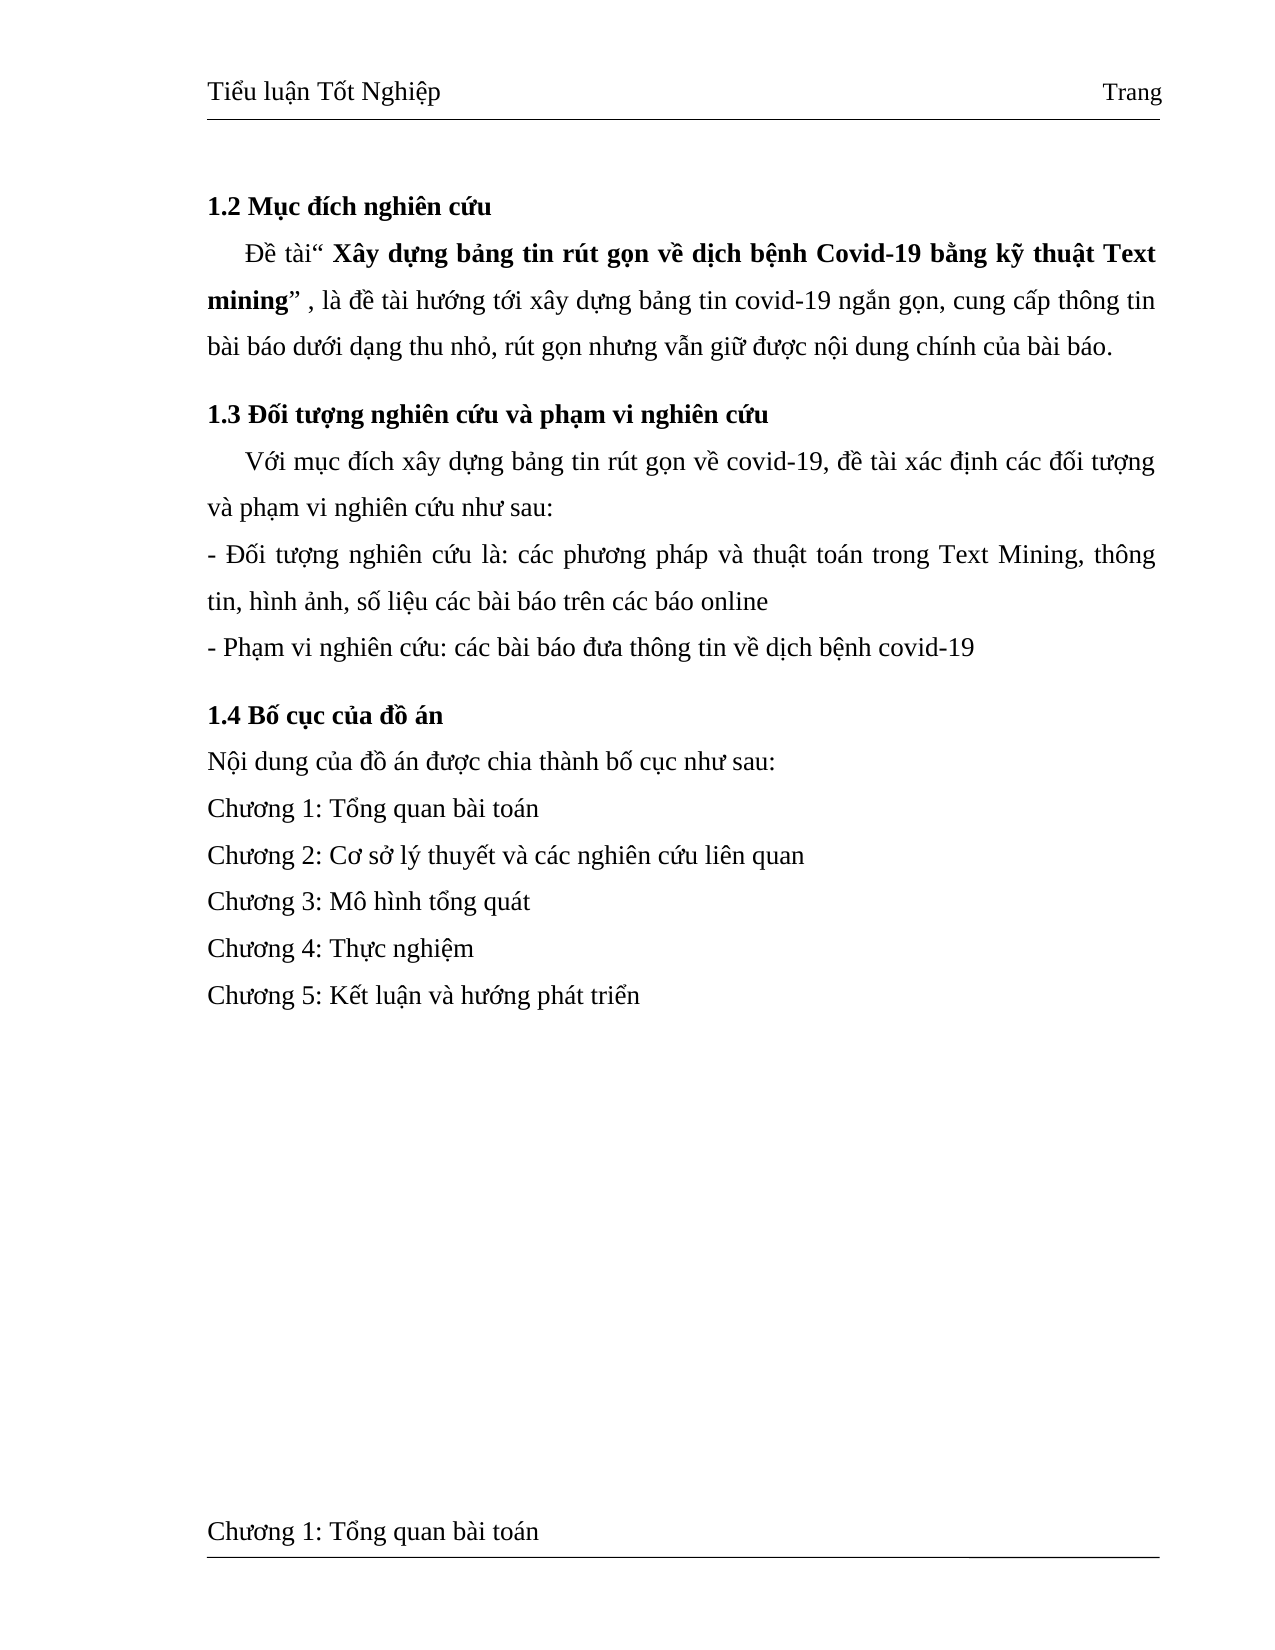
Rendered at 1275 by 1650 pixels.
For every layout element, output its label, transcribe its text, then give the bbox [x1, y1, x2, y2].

text Nội dung của đồ án được chia thành bố cục như sau: [207, 746, 1156, 777]
text Chương 5: Kết luận và hướng phát triển [207, 979, 1156, 1010]
subtitle 1.2 Mục đích nghiên cứu [207, 191, 1156, 222]
text Chương 1: Tổng quan bài toán [207, 792, 1156, 823]
text Chương 3: Mô hình tổng quát [207, 886, 1156, 917]
text Chương 4: Thực nghiệm [207, 932, 1156, 963]
text Đề tài“ Xây dựng bảng tin rút gọn về dịch bệnh Covid-19 bằng kỹ thuật Text mining” , là đề tài hướng tới xây dựng bảng tin covid-19 ngắn gọn, cung cấp thông tin bài báo dưới dạng thu nhỏ, rút gọn nhưng vẫn giữ được nội dung chính của bài báo. [207, 237, 1156, 362]
subtitle 1.4 Bố cục của đồ án [207, 699, 1156, 730]
text Với mục đích xây dựng bảng tin rút gọn về covid-19, đề tài xác định các đối tượng và phạm vi nghiên cứu như sau: [207, 445, 1156, 522]
list - Đối tượng nghiên cứu là: các phương pháp và thuật toán trong Text Mining, thông tin, hình ảnh, số liệu các bài báo trên các báo online [207, 538, 1156, 616]
text - Phạm vi nghiên cứu: các bài báo đưa thông tin về dịch bệnh covid-19 [207, 631, 1156, 662]
subtitle 1.3 Đối tượng nghiên cứu và phạm vi nghiên cứu [207, 398, 1156, 429]
text Chương 2: Cơ sở lý thuyết và các nghiên cứu liên quan [207, 839, 1156, 870]
